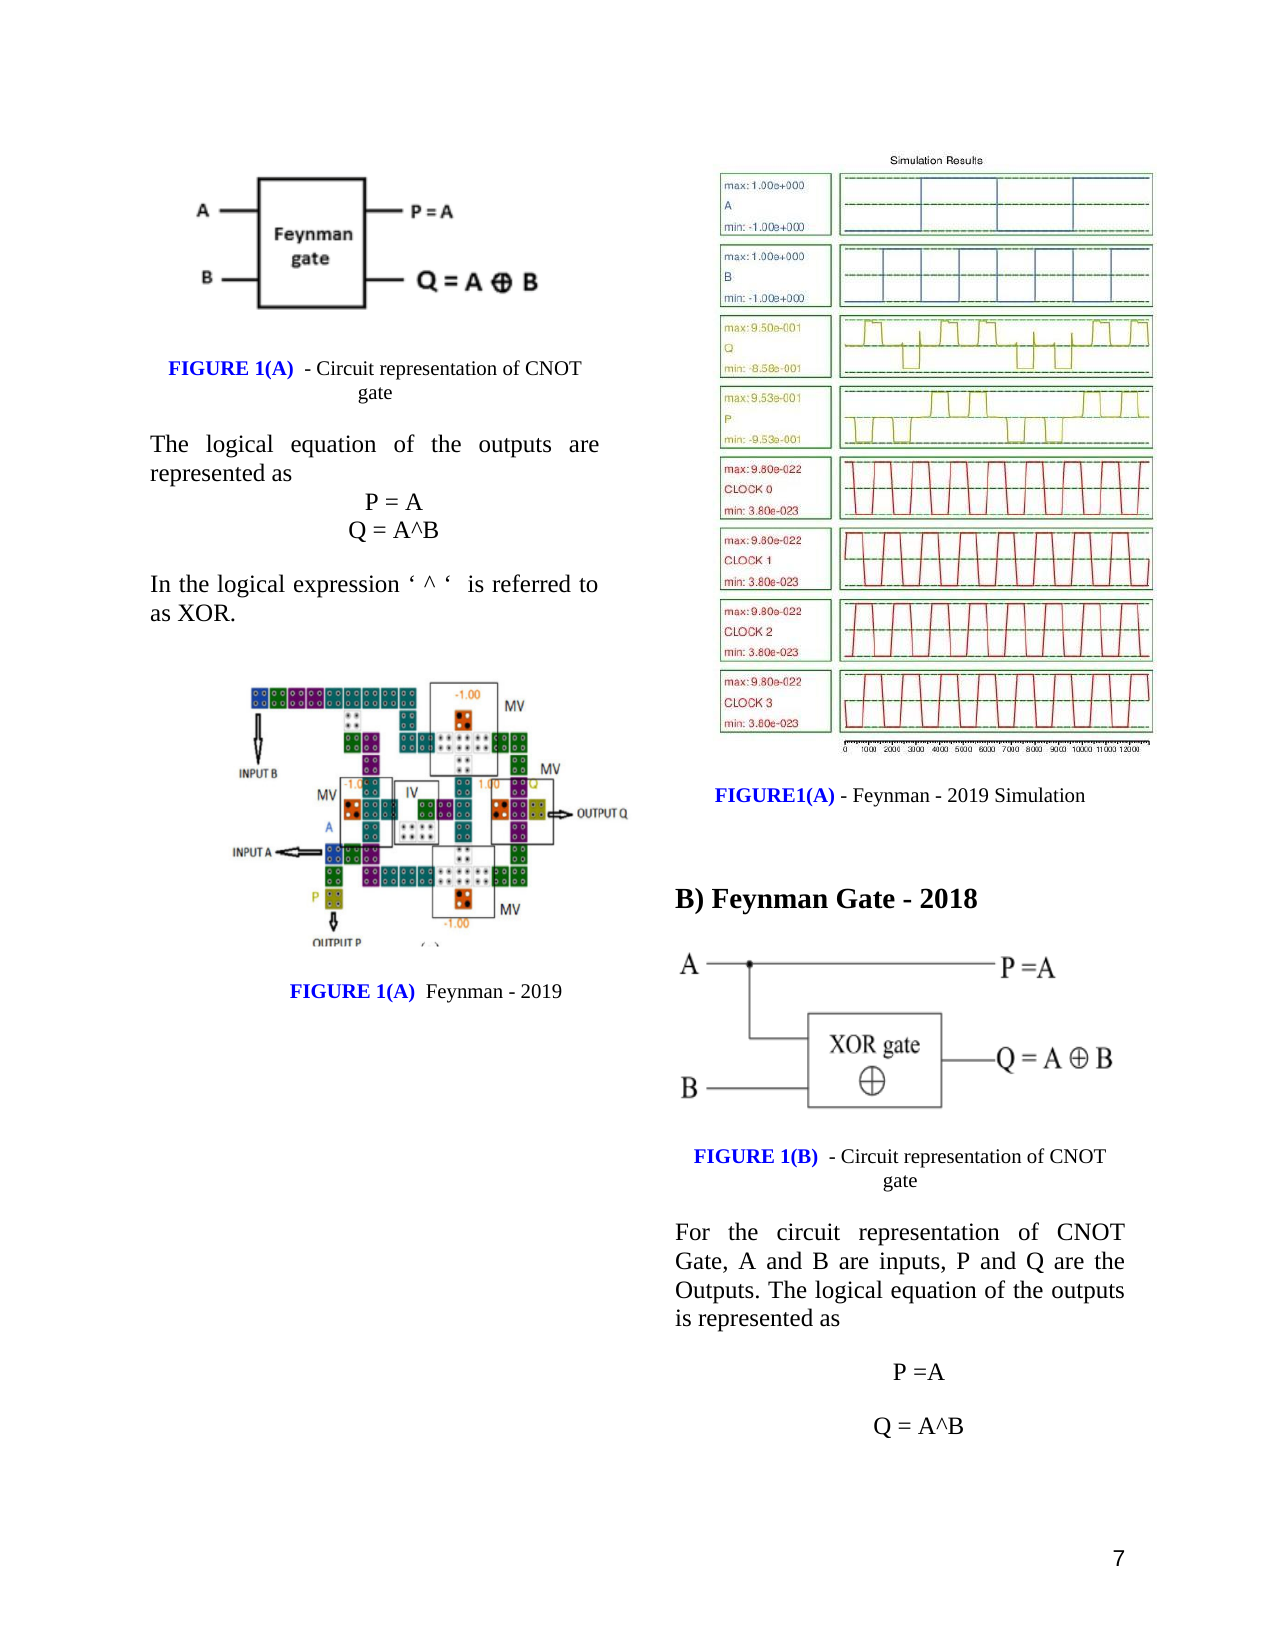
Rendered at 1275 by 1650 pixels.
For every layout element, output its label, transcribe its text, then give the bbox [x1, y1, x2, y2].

text Q = A^B [712, 1411, 1125, 1440]
text P =A [712, 1357, 1125, 1386]
picture [178, 150, 572, 332]
text In the logical expression ‘ ^ ‘ is referred to as XOR. [150, 569, 600, 627]
text B) Feynman Gate - 2018 [675, 881, 1125, 915]
picture [712, 150, 1163, 759]
picture [675, 940, 1125, 1120]
picture [187, 651, 638, 954]
text Q = A^B [187, 516, 600, 544]
text FIGURE 1(A) - Circuit representation of CNOT gate [150, 356, 600, 404]
text For the circuit representation of CNOT Gate, A and B are inputs, P and Q are the Outputs. The logical equation of the outputs is represented as [675, 1217, 1125, 1332]
text The logical equation of the outputs are represented as [150, 429, 600, 487]
text FIGURE1(A) - Feynman - 2019 Simulation [675, 783, 1125, 807]
text FIGURE 1(A) Feynman - 2019 [150, 979, 600, 1003]
text FIGURE 1(B) - Circuit representation of CNOT gate [675, 1144, 1125, 1192]
text P = A [187, 487, 600, 516]
